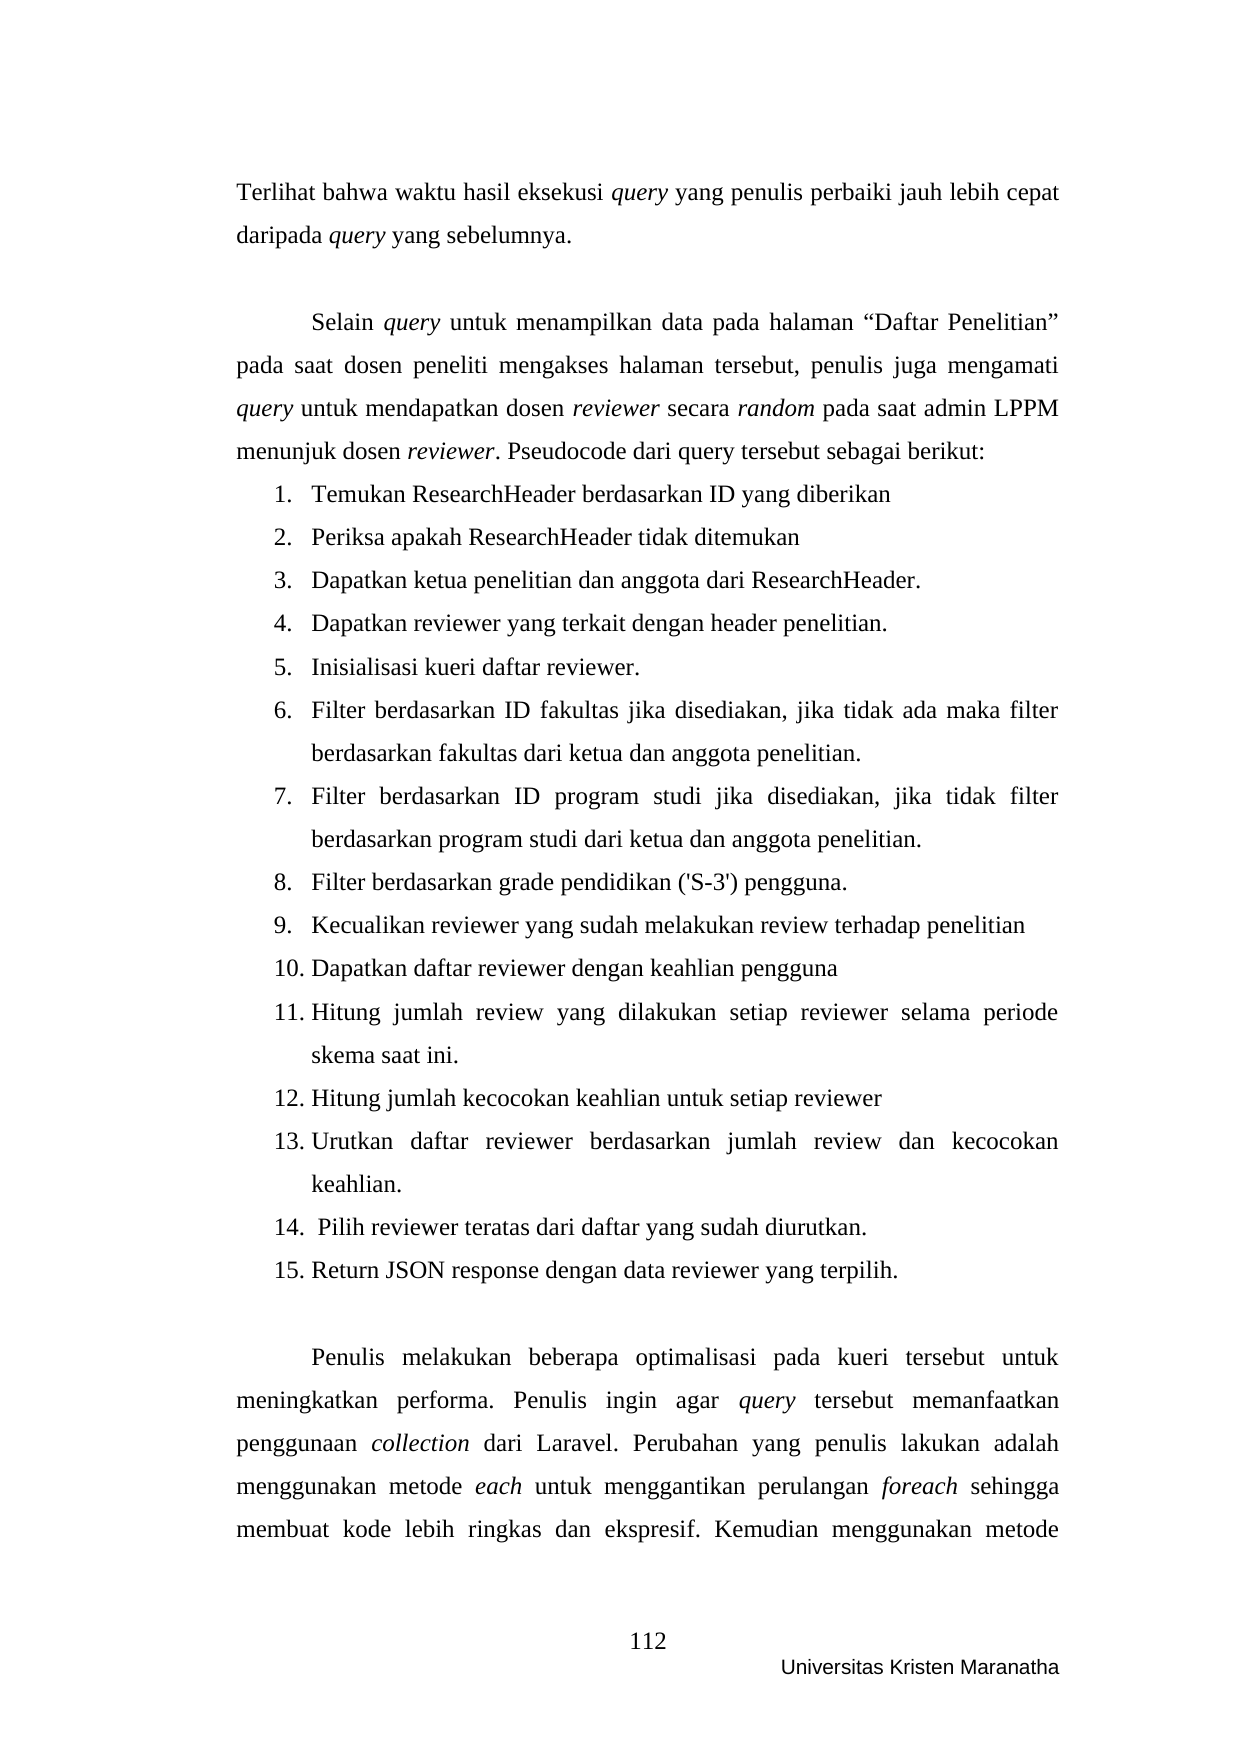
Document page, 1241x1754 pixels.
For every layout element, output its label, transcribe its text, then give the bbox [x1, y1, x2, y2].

list Dapatkan daftar reviewer dengan keahlian pengguna [274, 953, 1059, 982]
list Filter berdasarkan ID program studi jika disediakan, jika tidak filter berdasarkan program studi dari ketua dan anggota penelitian. [274, 781, 1059, 853]
list Periksa apakah ResearchHeader tidak ditemukan [274, 522, 1059, 551]
list Dapatkan reviewer yang terkait dengan header penelitian. [274, 608, 1059, 637]
list Hitung jumlah kecocokan keahlian untuk setiap reviewer [274, 1083, 1059, 1112]
list Temukan ResearchHeader berdasarkan ID yang diberikan [274, 479, 1059, 508]
list Filter berdasarkan ID fakultas jika disediakan, jika tidak ada maka filter berdasarkan fakultas dari ketua dan anggota penelitian. [274, 695, 1059, 767]
list Kecualikan reviewer yang sudah melakukan review terhadap penelitian [274, 910, 1059, 939]
list Urutkan daftar reviewer berdasarkan jumlah review dan kecocokan keahlian. [274, 1126, 1059, 1198]
list Inisialisasi kueri daftar reviewer. [274, 652, 1059, 680]
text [236, 177, 1059, 249]
list Hitung jumlah review yang dilakukan setiap reviewer selama periode skema saat ini. [274, 997, 1059, 1068]
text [236, 1342, 1059, 1543]
text Selain query untuk menampilkan data pada halaman “Daftar Penelitian” pada saat dosen peneliti mengakses halaman tersebut, penulis juga mengamati query untuk mendapatkan dosen reviewer secara random pada saat admin LPPM menunjuk dosen reviewer. Pseudocode dari query tersebut sebagai berikut: [236, 307, 1059, 465]
list Filter berdasarkan grade pendidikan ('S-3') pengguna. [274, 867, 1059, 896]
list Return JSON response dengan data reviewer yang terpilih. [274, 1255, 1059, 1284]
list Pilih reviewer teratas dari daftar yang sudah diurutkan. [274, 1212, 1059, 1241]
list Dapatkan ketua penelitian dan anggota dari ResearchHeader. [274, 565, 1059, 594]
